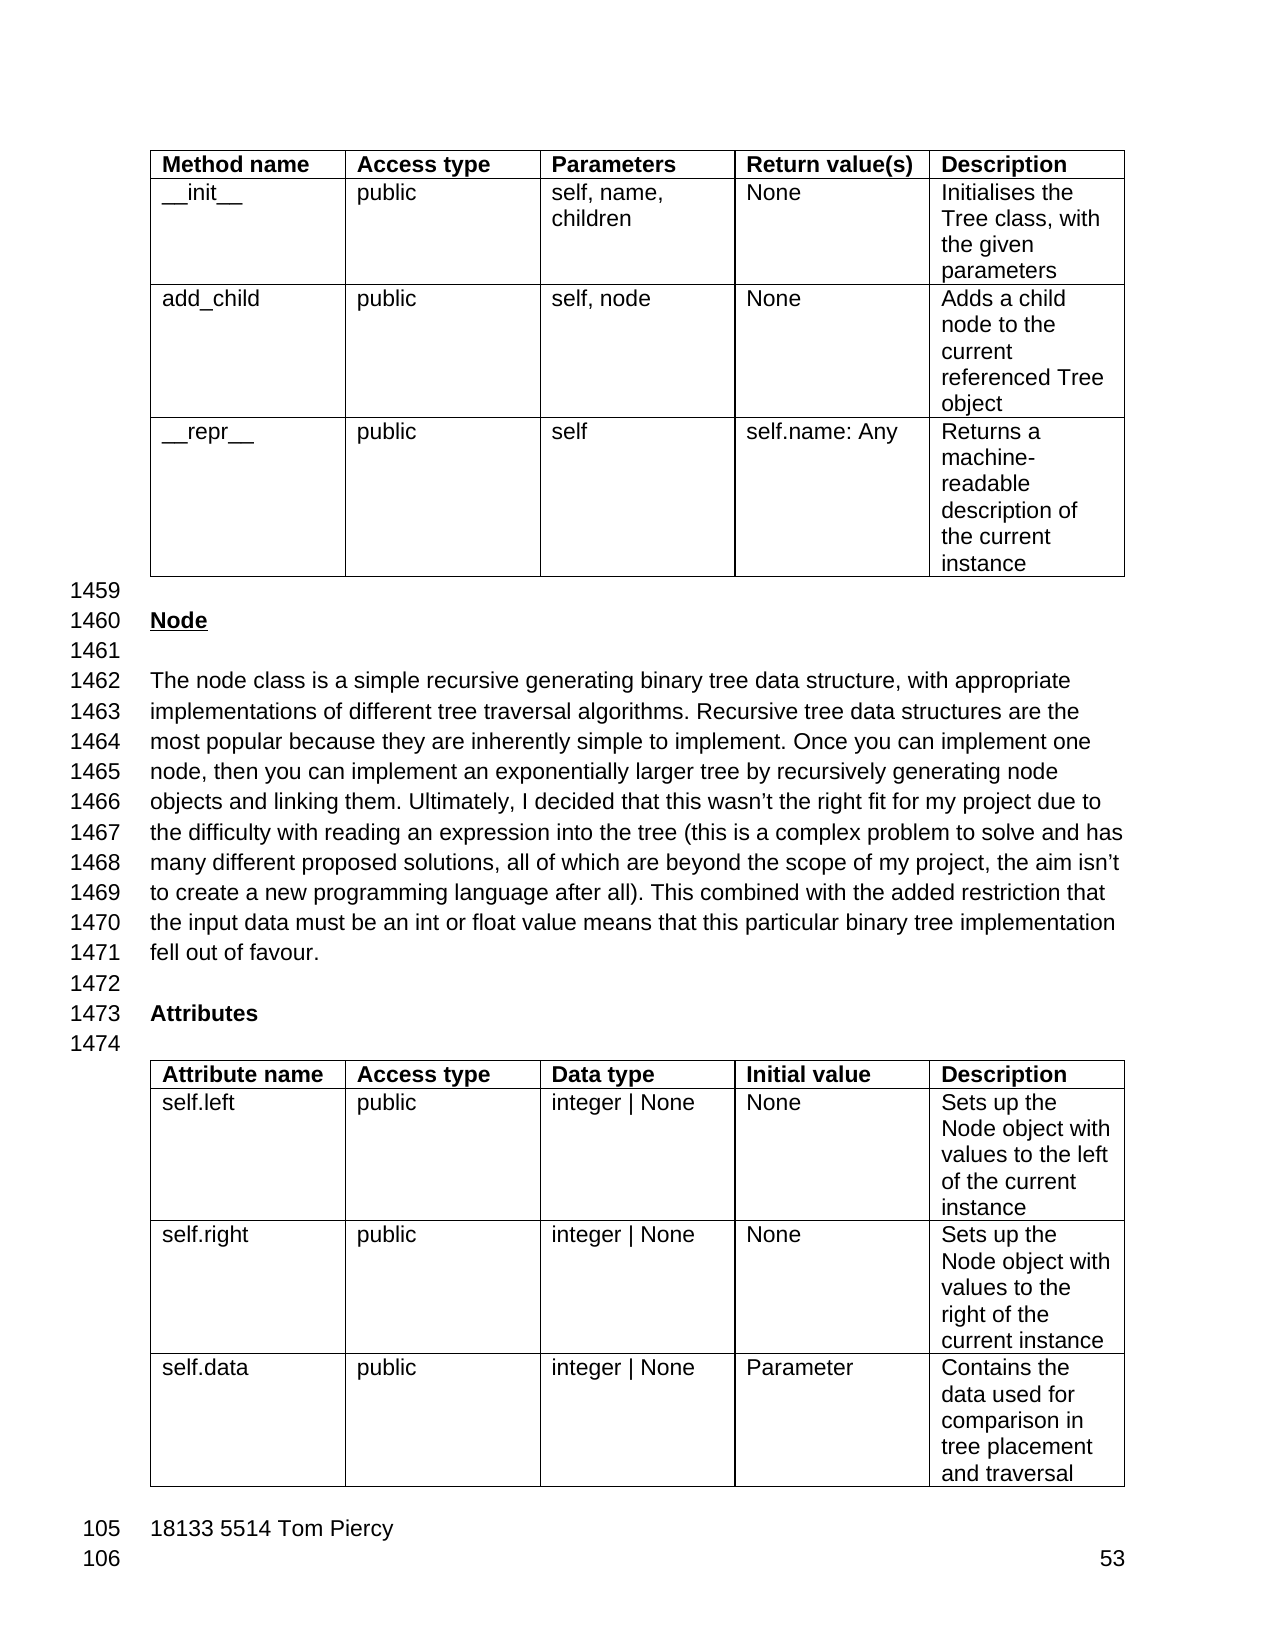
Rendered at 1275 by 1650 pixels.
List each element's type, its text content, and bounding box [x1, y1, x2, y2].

table_cell None [736, 1089, 929, 1220]
table_header Access type [346, 1061, 540, 1088]
table_cell add_child [151, 285, 345, 417]
table_cell None [736, 179, 929, 284]
table_cell integer | None [541, 1089, 734, 1220]
table_header Attribute name [151, 1061, 345, 1088]
table_header Return value(s) [736, 151, 929, 177]
table_cell integer | None [541, 1221, 734, 1353]
table_header Data type [541, 1061, 734, 1088]
table_cell Contains the data used for comparison in tree placement and traversal [930, 1354, 1124, 1486]
table_cell __repr__ [151, 418, 345, 576]
table_cell Initialises the Tree class, with the given parameters [930, 179, 1124, 284]
table_cell None [736, 1221, 929, 1353]
table_cell __init__ [151, 179, 345, 284]
table_cell self.left [151, 1089, 345, 1220]
text Attributes [150, 1000, 1125, 1026]
table_cell self [541, 418, 734, 576]
text Node [150, 607, 1125, 633]
table_cell Sets up the Node object with values to the left of the current instance [930, 1089, 1124, 1220]
table_header Description [930, 151, 1124, 177]
table_cell self.name: Any [736, 418, 929, 576]
table_cell public [346, 1354, 540, 1486]
table_header Method name [151, 151, 345, 177]
table_header Parameters [541, 151, 734, 177]
table_cell public [346, 285, 540, 417]
text The node class is a simple recursive generating binary tree data structure, with appropriate implementations of different tree traversal algorithms. Recursive tree data structures are the most popular because they are inherently simple to implement. Once you can implement one node, then you can implement an exponentially larger tree by recursively generating node objects and linking them. Ultimately, I decided that this wasn’t the right fit for my project due to the difficulty with reading an expression into the tree (this is a complex problem to solve and has many different proposed solutions, all of which are beyond the scope of my project, the aim isn’t to create a new programming language after all). This combined with the added restriction that the input data must be an int or float value means that this particular binary tree implementation fell out of favour. [150, 667, 1125, 966]
table_cell Returns a machine-readable description of the current instance [930, 418, 1124, 576]
table_cell self, node [541, 285, 734, 417]
table_cell public [346, 1221, 540, 1353]
table_cell Adds a child node to the current referenced Tree object [930, 285, 1124, 417]
table_cell self, name, children [541, 179, 734, 284]
table_cell self.right [151, 1221, 345, 1353]
table_cell public [346, 179, 540, 284]
table_cell None [736, 285, 929, 417]
table_cell public [346, 1089, 540, 1220]
table_cell Sets up the Node object with values to the right of the current instance [930, 1221, 1124, 1353]
table_header Description [930, 1061, 1124, 1088]
table_header Initial value [736, 1061, 929, 1088]
table_cell public [346, 418, 540, 576]
table_cell Parameter [736, 1354, 929, 1486]
table_cell integer | None [541, 1354, 734, 1486]
table_cell self.data [151, 1354, 345, 1486]
table_header Access type [346, 151, 540, 177]
